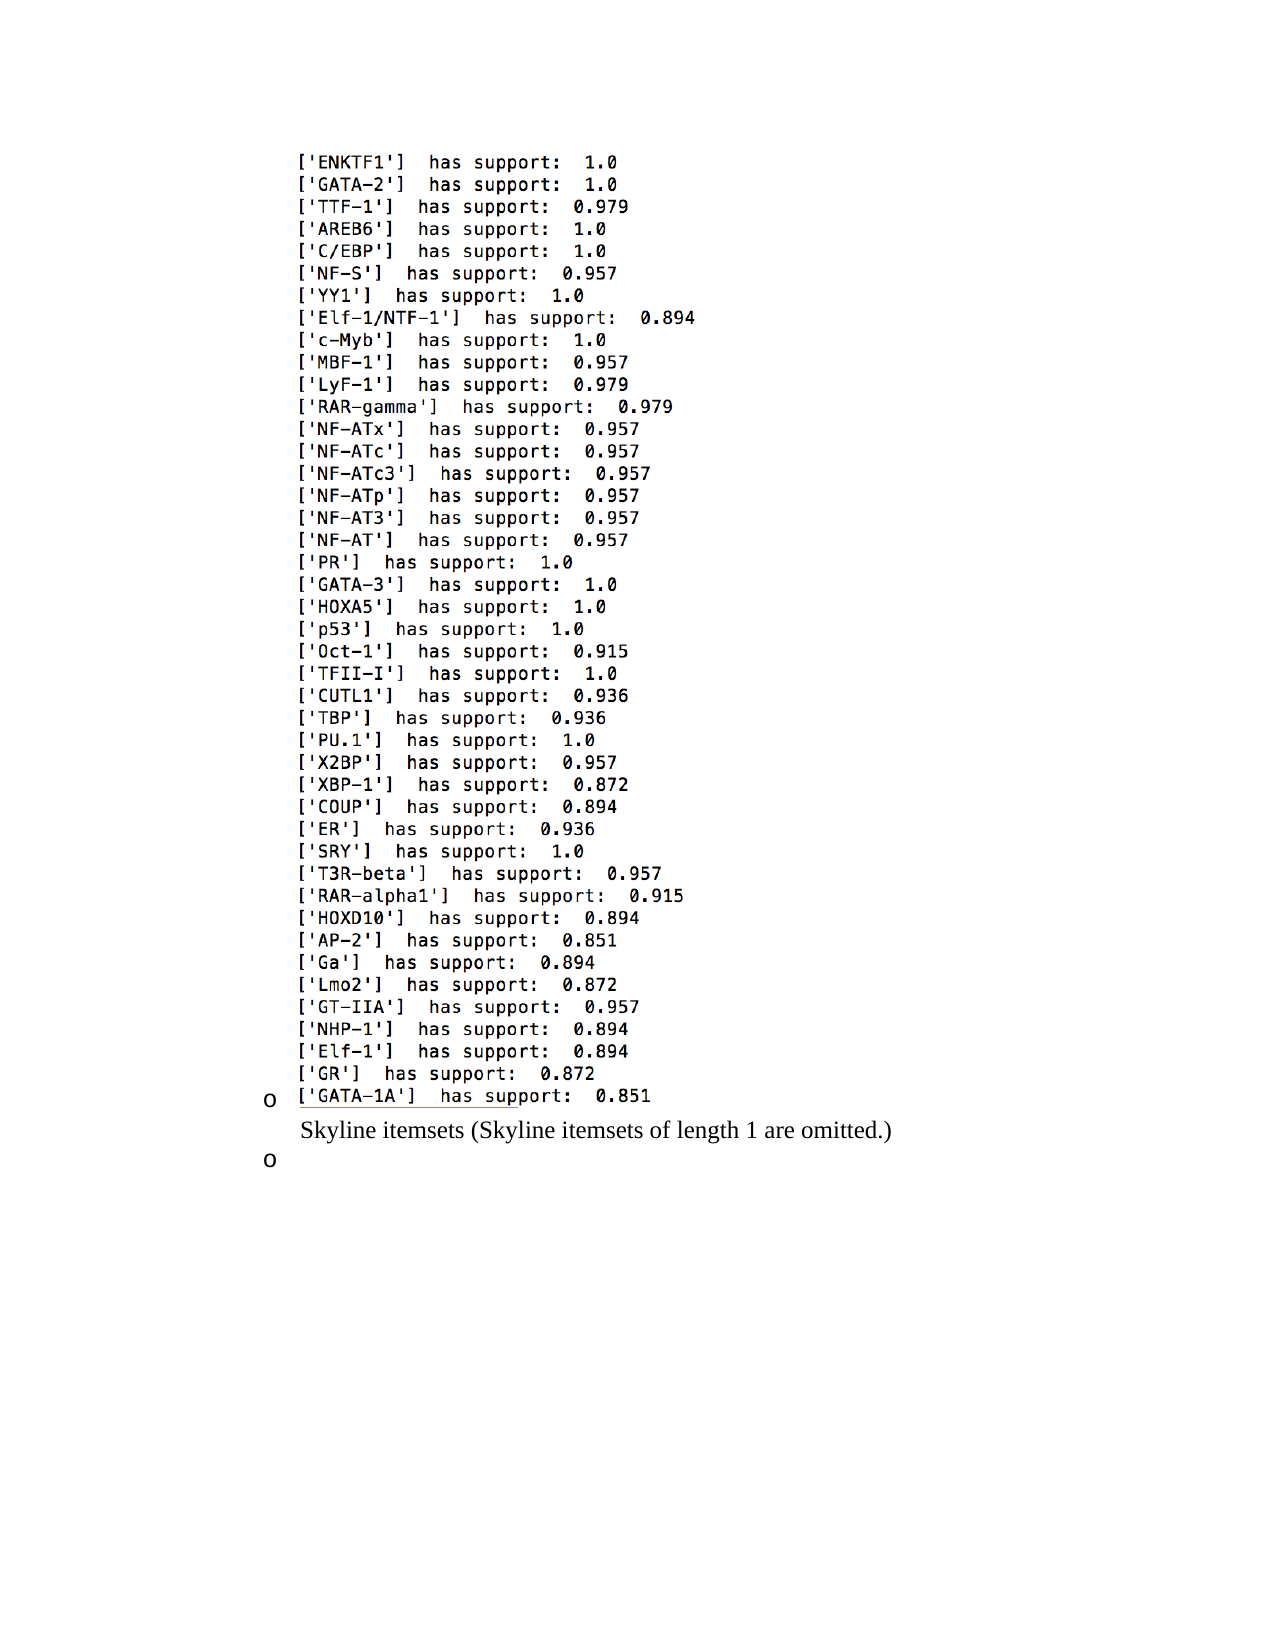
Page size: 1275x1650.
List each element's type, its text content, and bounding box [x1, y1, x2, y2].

text Skyline itemsets (Skyline itemsets of length 1 are omitted.) [150, 1115, 1125, 1144]
picture [300, 150, 716, 1108]
